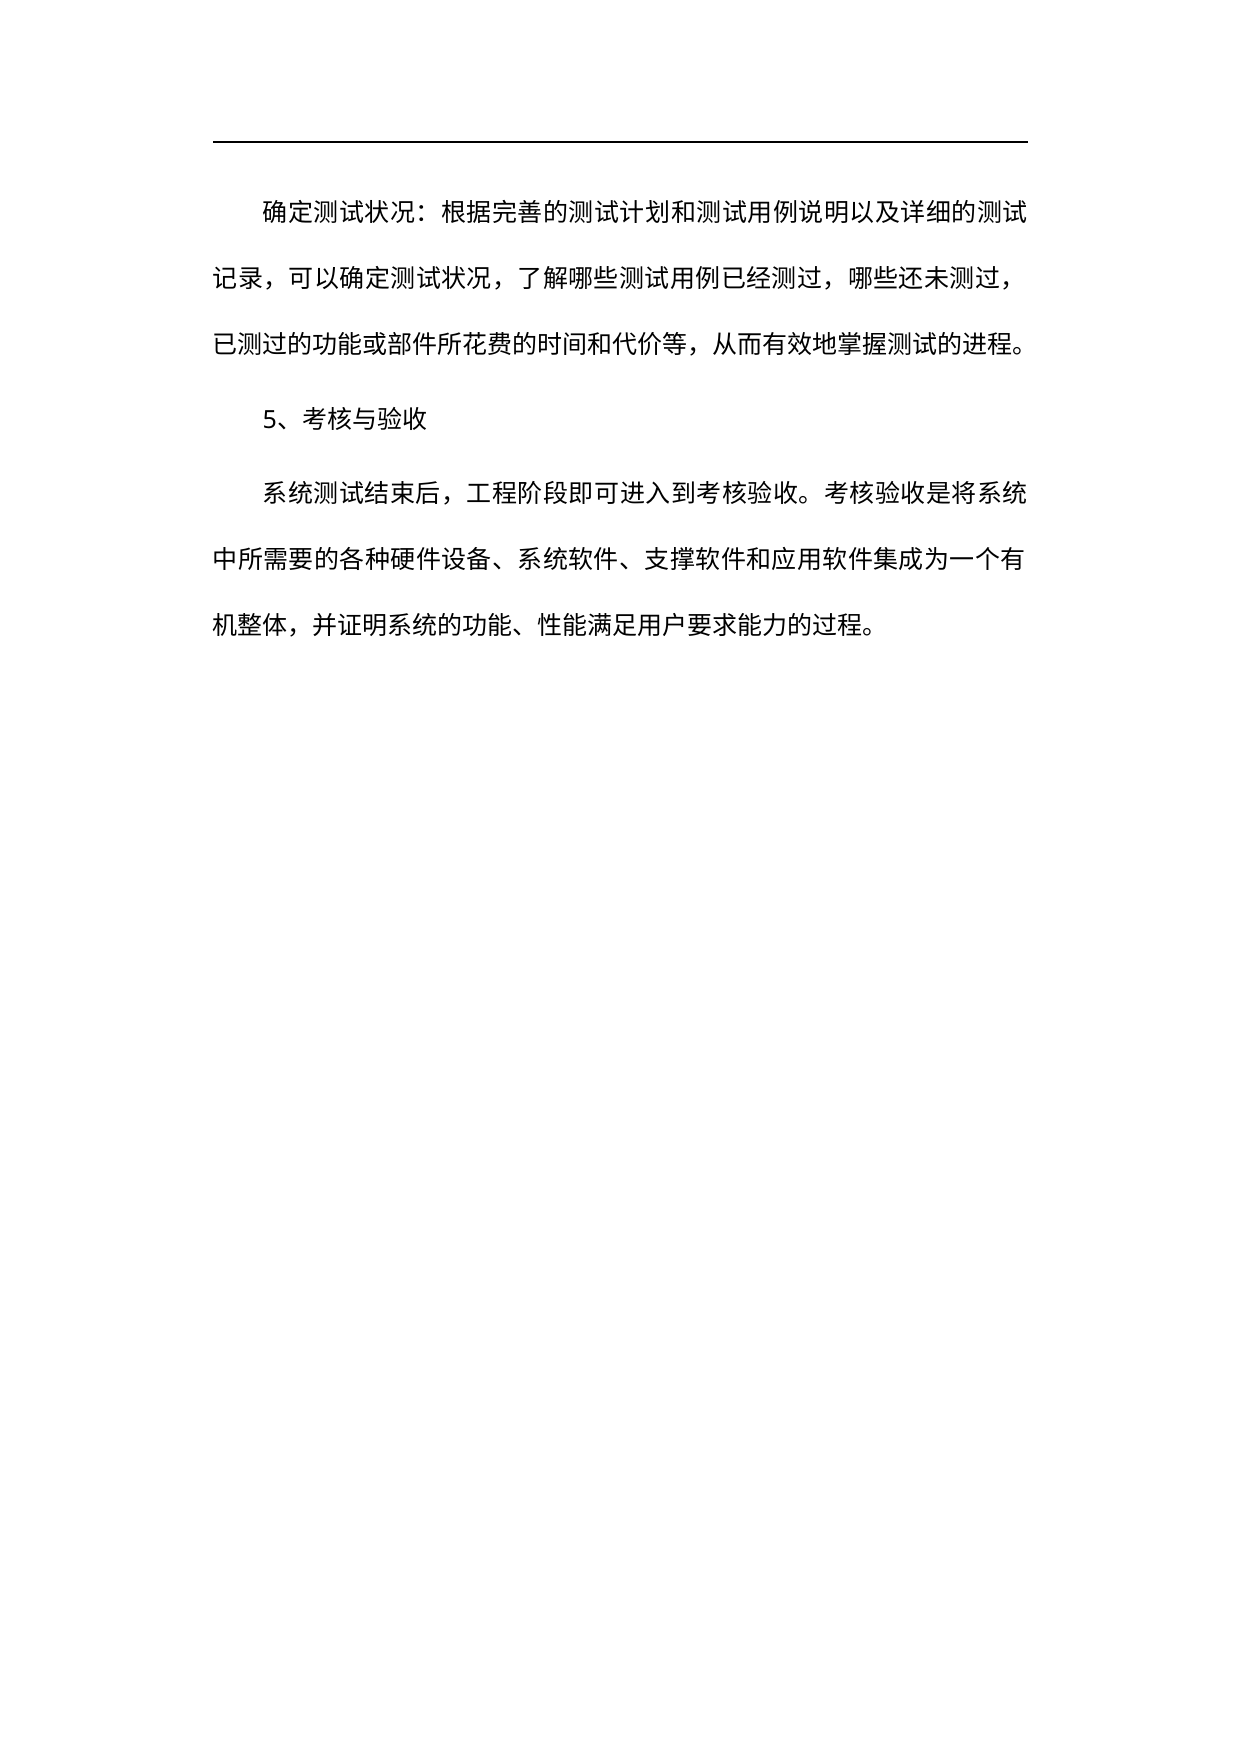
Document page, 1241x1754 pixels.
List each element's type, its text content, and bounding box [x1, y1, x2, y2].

text 5、考核与验收 [212, 395, 1028, 439]
text 系统测试结束后，工程阶段即可进入到考核验收。考核验收是将系统中所需要的各种硬件设备、系统软件、支撑软件和应用软件集成为一个有机整体，并证明系统的功能、性能满足用户要求能力的过程。 [212, 470, 1028, 646]
text 确定测试状况：根据完善的测试计划和测试用例说明以及详细的测试记录，可以确定测试状况，了解哪些测试用例已经测过，哪些还未测过，已测过的功能或部件所花费的时间和代价等，从而有效地掌握测试的进程。 [212, 188, 1028, 364]
